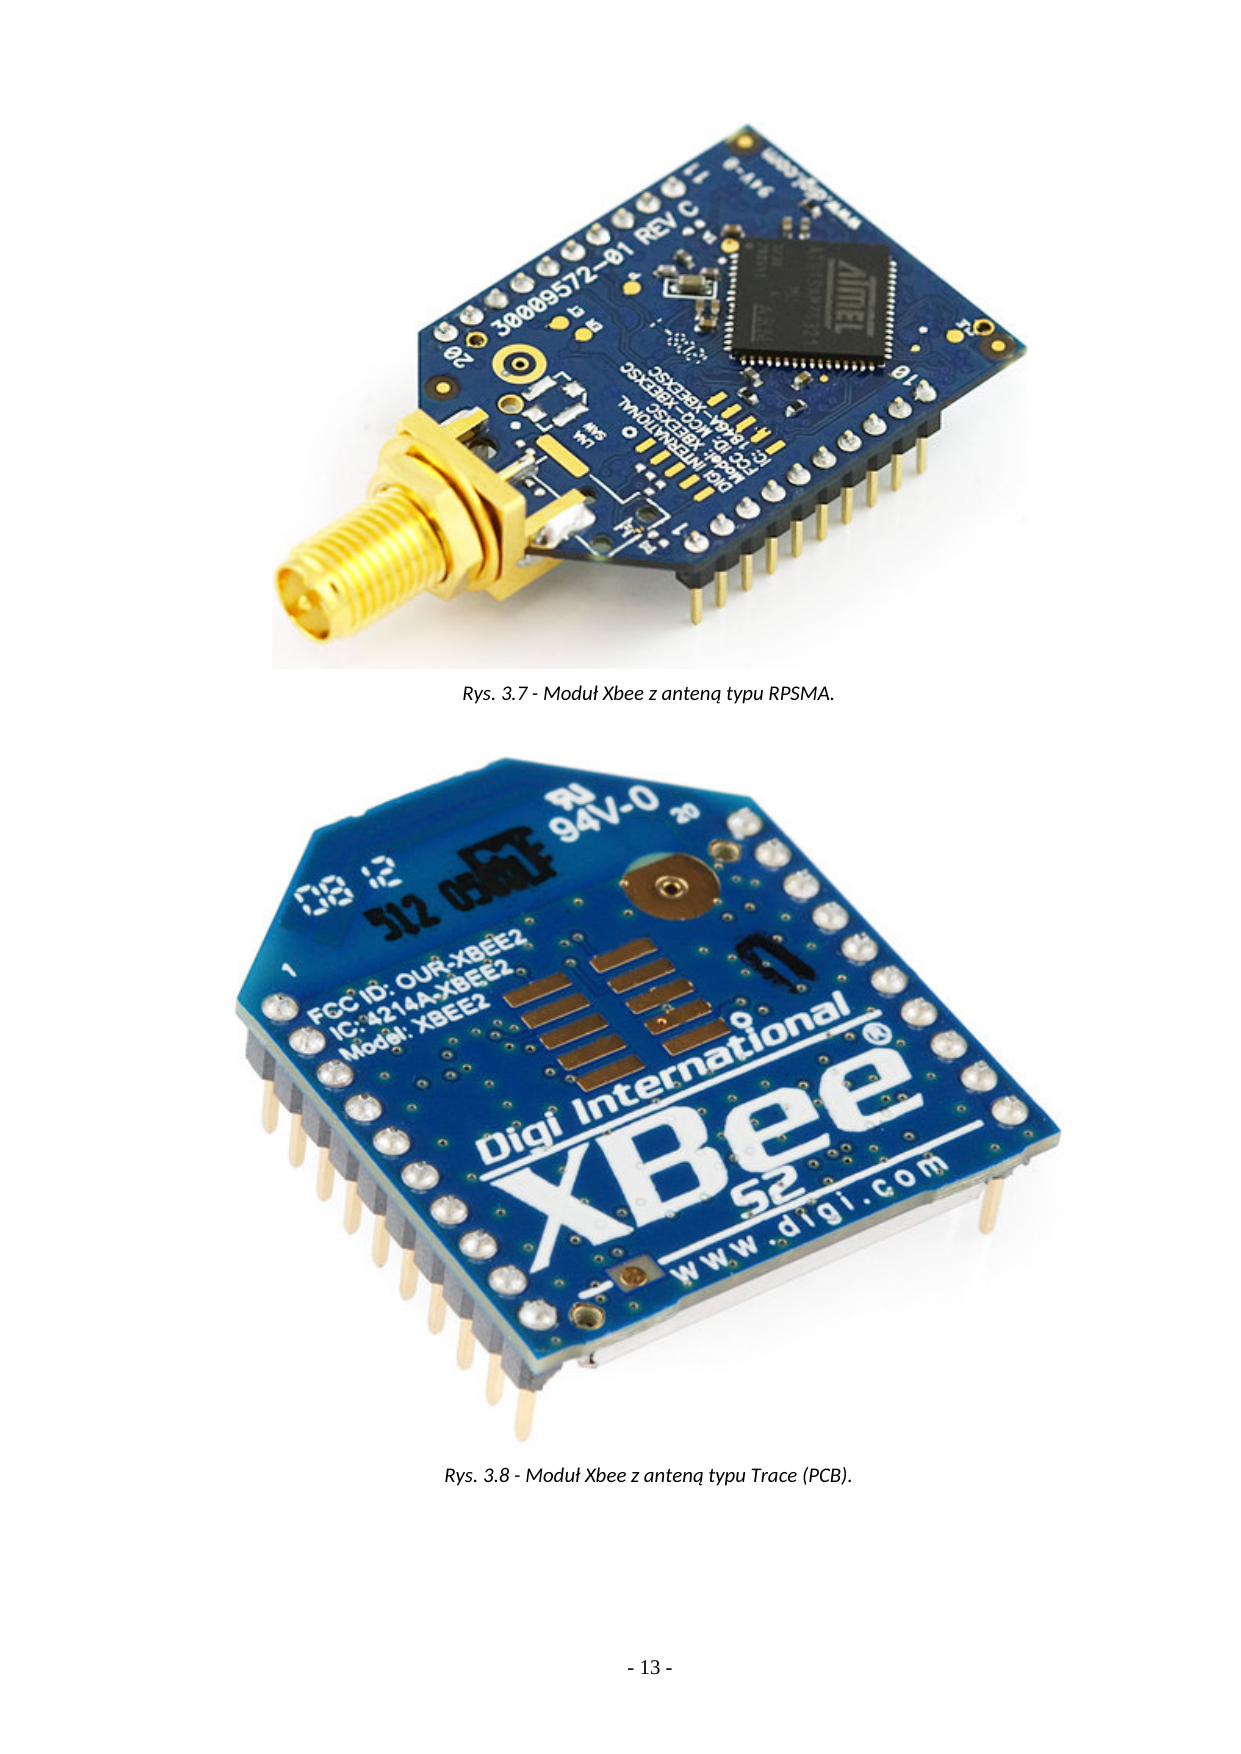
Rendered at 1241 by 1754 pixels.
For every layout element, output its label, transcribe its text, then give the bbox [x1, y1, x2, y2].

picture [271, 118, 1028, 669]
text Rys. 3.7 - Moduł Xbee z anteną typu RPSMA. [148, 680, 1152, 706]
text Rys. 3.8 - Moduł Xbee z anteną typu Trace (PCB). [148, 1462, 1152, 1487]
picture [231, 756, 1069, 1451]
